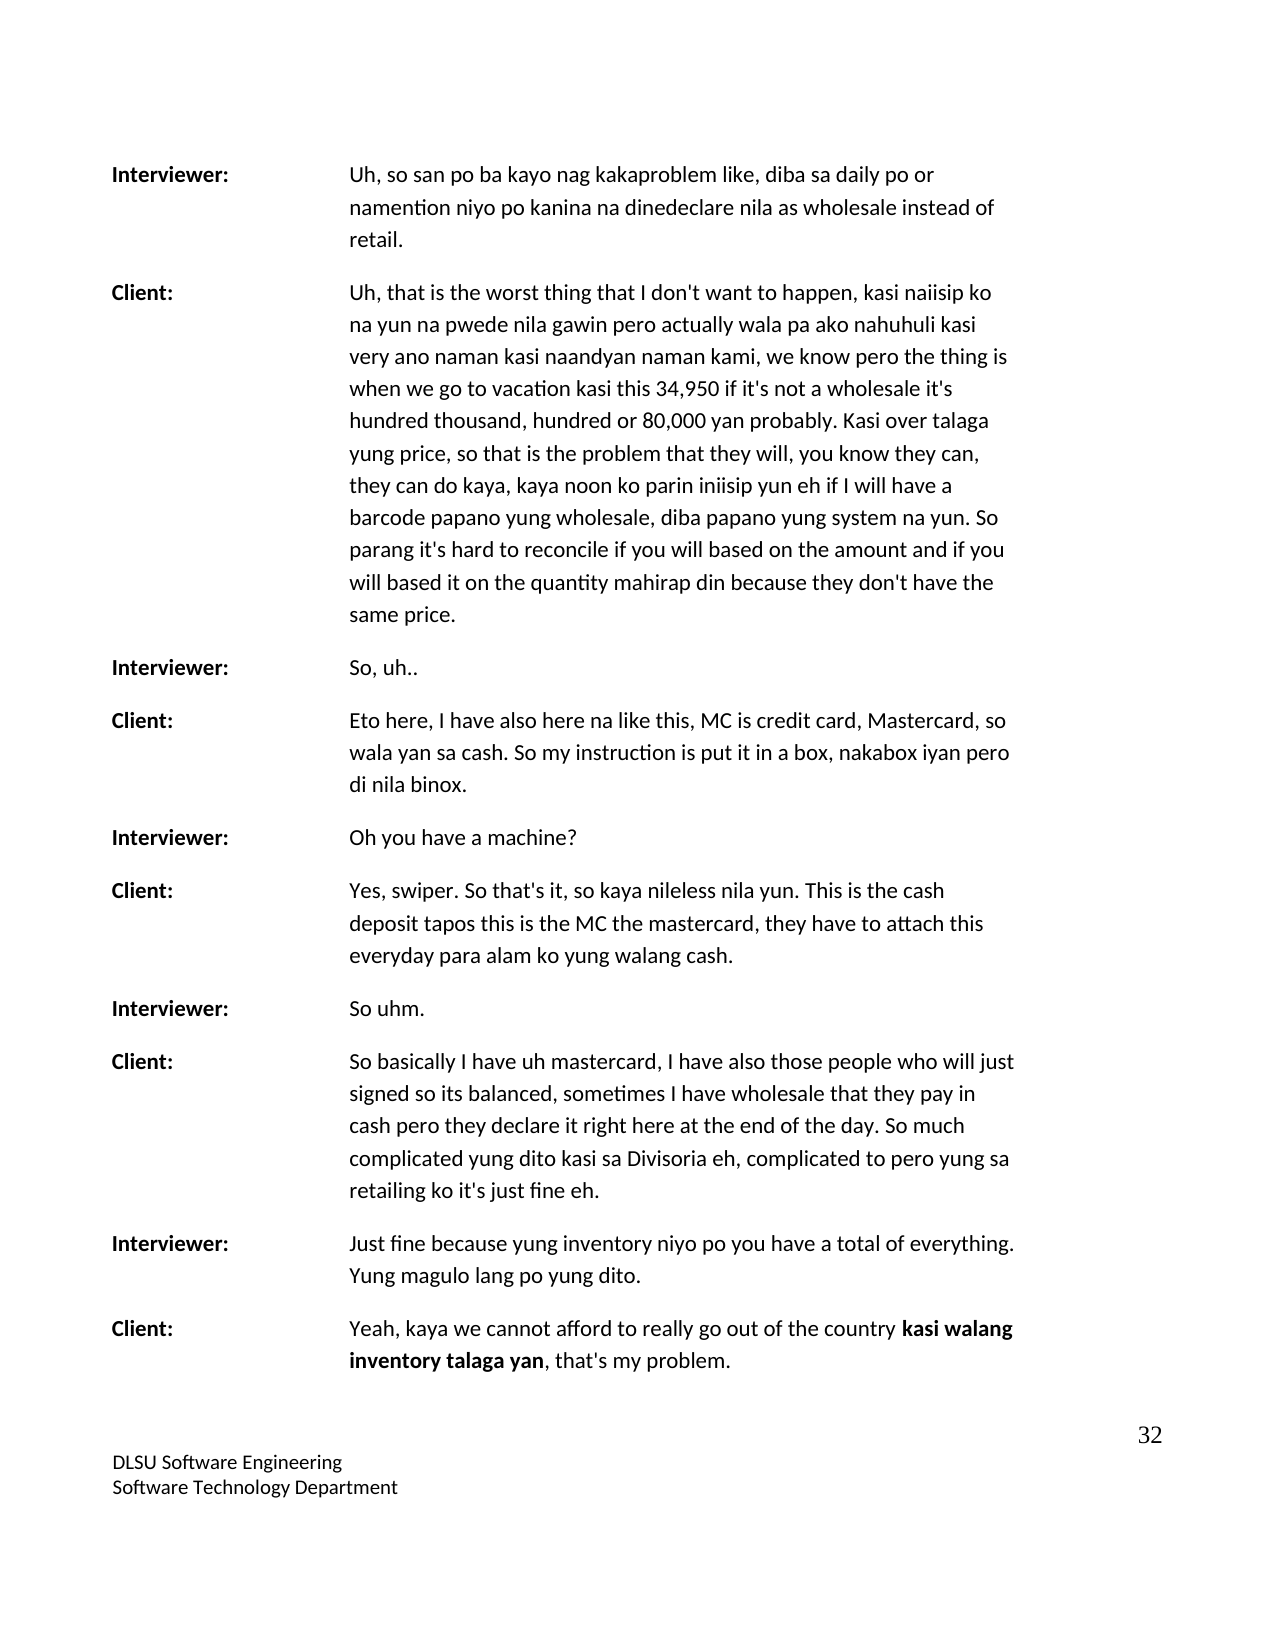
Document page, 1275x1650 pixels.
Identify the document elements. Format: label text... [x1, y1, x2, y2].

table_cell Client: [101, 1304, 339, 1389]
table_cell Client: [101, 866, 339, 984]
table_cell Interviewer: [101, 643, 339, 696]
table_cell Just fine because yung inventory niyo po you have a total of everything. Yung magulo lang po yung dito. [339, 1219, 1028, 1304]
table_cell Client: [101, 268, 339, 642]
table_cell Interviewer: [101, 813, 339, 866]
table_cell Interviewer: [101, 984, 339, 1037]
table_cell Oh you have a machine? [339, 813, 1028, 866]
table_cell Yeah, kaya we cannot afford to really go out of the country kasi walang inventory talaga yan, that's my problem. [339, 1304, 1028, 1389]
table_cell Yes, swiper. So that's it, so kaya nileless nila yun. This is the cash deposit tapos this is the MC the mastercard, they have to attach this everyday para alam ko yung walang cash. [339, 866, 1028, 984]
table_cell Client: [101, 1037, 339, 1219]
table_cell So, uh.. [339, 643, 1028, 696]
table_cell Uh, so san po ba kayo nag kakaproblem like, diba sa daily po or namention niyo po kanina na dinedeclare nila as wholesale instead of retail. [339, 150, 1028, 267]
table_cell Eto here, I have also here na like this, MC is credit card, Mastercard, so wala yan sa cash. So my instruction is put it in a box, nakabox iyan pero di nila binox. [339, 696, 1028, 813]
table_cell So basically I have uh mastercard, I have also those people who will just signed so its balanced, sometimes I have wholesale that they pay in cash pero they declare it right here at the end of the day. So much complicated yung dito kasi sa Divisoria eh, complicated to pero yung sa retailing ko it's just fine eh. [339, 1037, 1028, 1219]
table_cell Interviewer: [101, 1219, 339, 1304]
table_cell Uh, that is the worst thing that I don't want to happen, kasi naiisip ko na yun na pwede nila gawin pero actually wala pa ako nahuhuli kasi very ano naman kasi naandyan naman kami, we know pero the thing is when we go to vacation kasi this 34,950 if it's not a wholesale it's hundred thousand, hundred or 80,000 yan probably. Kasi over talaga yung price, so that is the problem that they will, you know they can, they can do kaya, kaya noon ko parin iniisip yun eh if I will have a barcode papano yung wholesale, diba papano yung system na yun. So parang it's hard to reconcile if you will based on the amount and if you will based it on the quantity mahirap din because they don't have the same price. [339, 268, 1028, 642]
table_cell Client: [101, 696, 339, 813]
table_cell Interviewer: [101, 150, 339, 267]
table_cell So uhm. [339, 984, 1028, 1037]
